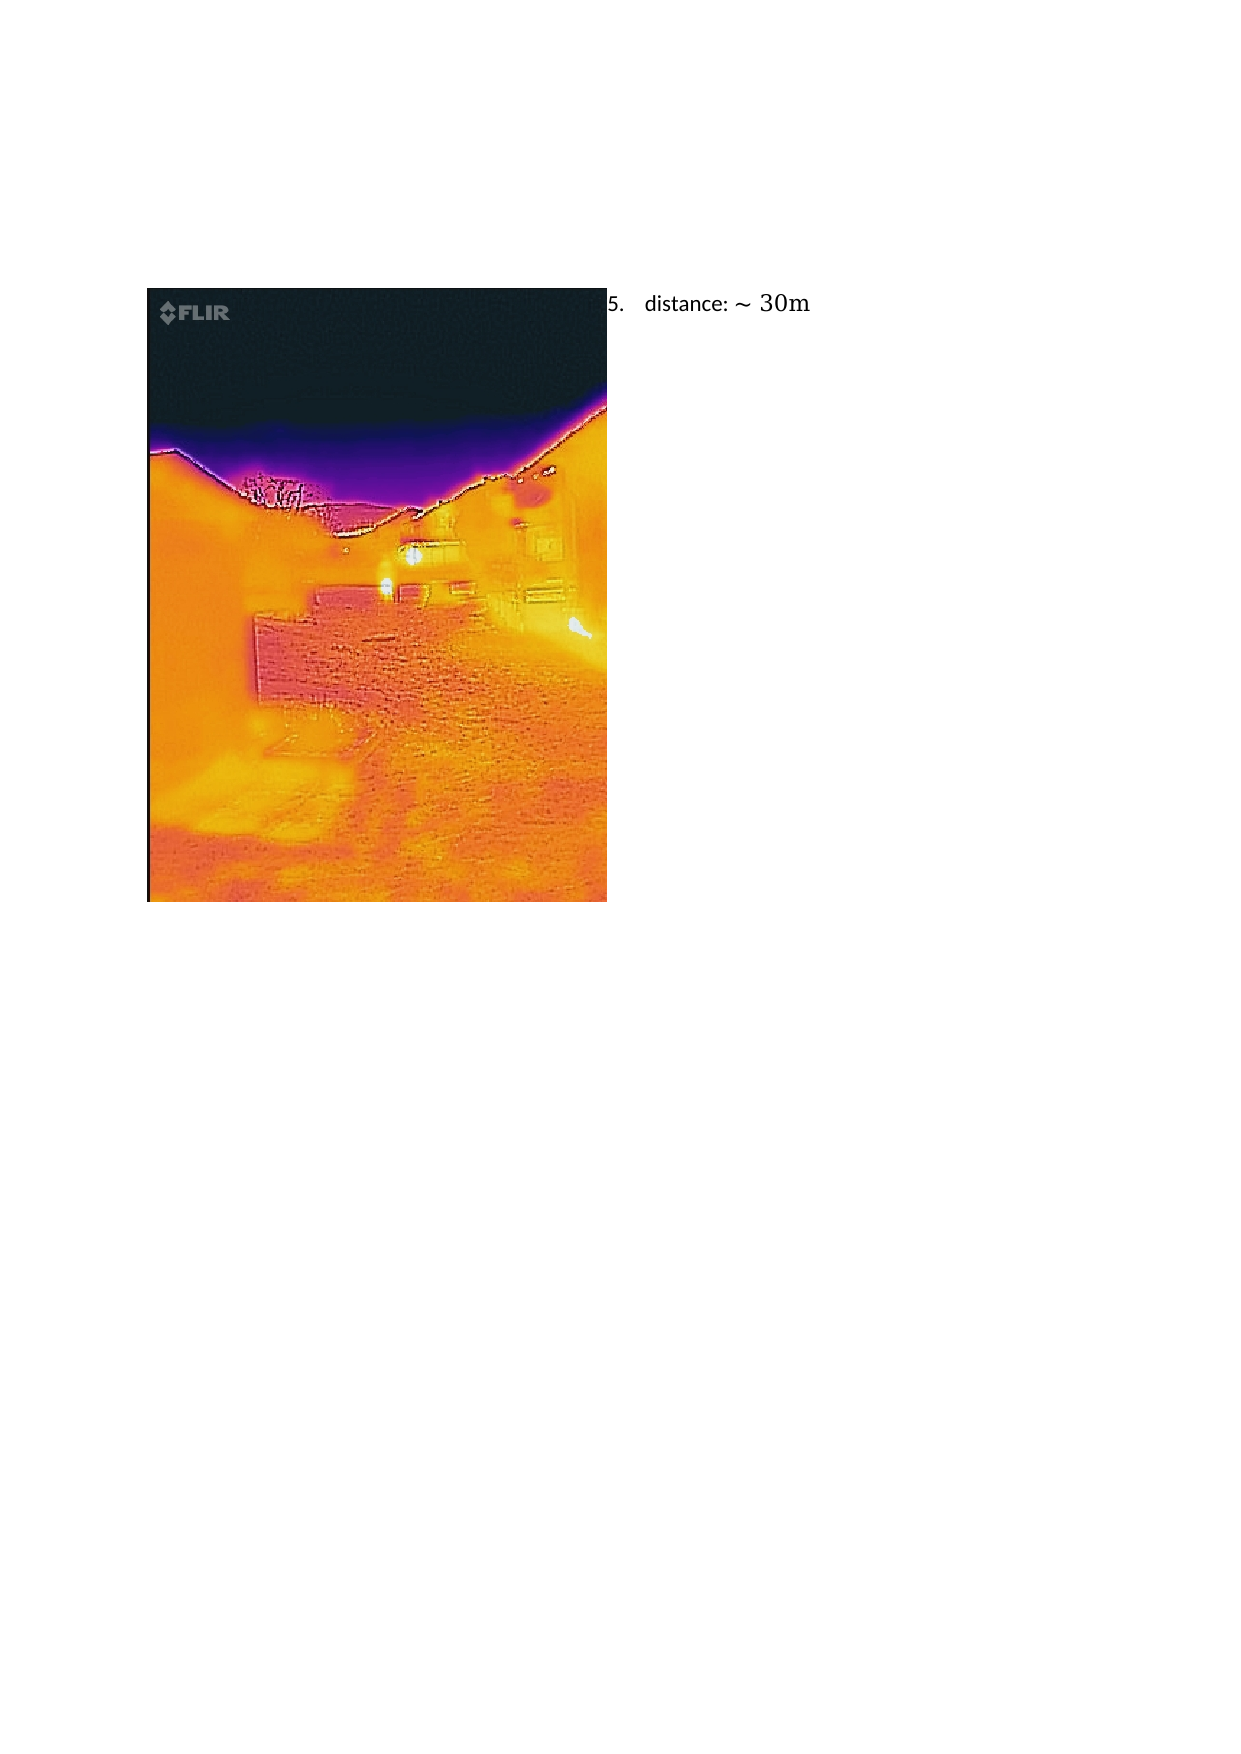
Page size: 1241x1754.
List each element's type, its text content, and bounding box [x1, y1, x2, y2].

picture [147, 288, 607, 902]
